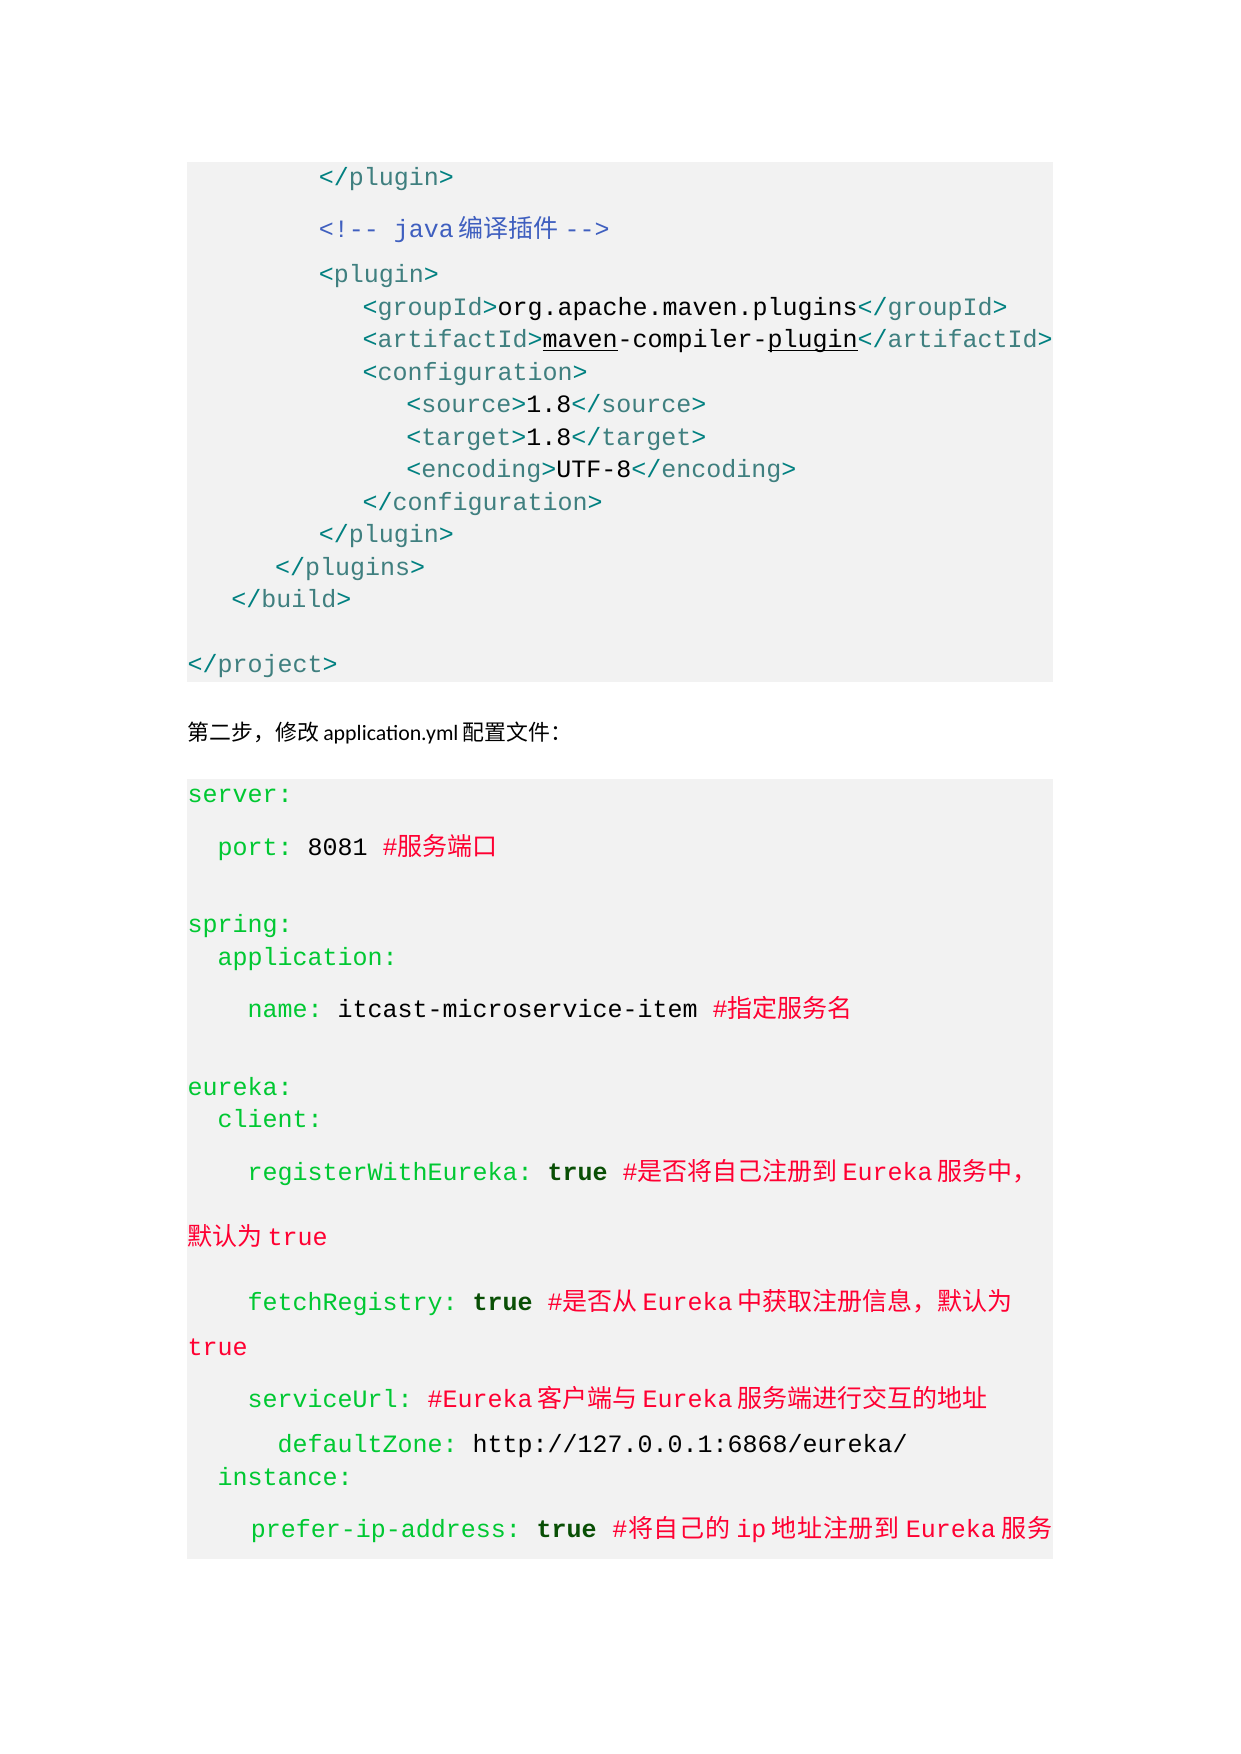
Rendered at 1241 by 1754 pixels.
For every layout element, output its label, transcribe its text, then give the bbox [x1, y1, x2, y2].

text name: itcast-microservice-item #指定服务名 [187, 974, 1053, 1039]
text </configuration> [187, 487, 1053, 519]
text <plugin> [187, 259, 1053, 292]
text </plugin> [187, 519, 1053, 552]
text registerWithEureka: true #是否将自己注册到Eureka服务中，默认为true [187, 1137, 1053, 1267]
text </build> [187, 584, 1053, 617]
text 第二步，修改application.yml配置文件： [187, 714, 1053, 747]
text <configuration> [187, 357, 1053, 389]
text </plugins> [187, 552, 1053, 584]
text </project> [187, 649, 1053, 682]
text </plugin> [187, 162, 1053, 194]
text fetchRegistry: true #是否从Eureka中获取注册信息，默认为true [187, 1267, 1053, 1364]
text client: [187, 1104, 1053, 1137]
text server: [187, 779, 1053, 812]
text <source>1.8</source> [187, 389, 1053, 422]
text instance: [187, 1462, 1053, 1494]
text spring: [187, 909, 1053, 942]
text port: 8081 #服务端口 [187, 812, 1053, 877]
text eureka: [187, 1072, 1053, 1104]
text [187, 292, 1053, 324]
text <!-- java编译插件 --> [187, 194, 1053, 259]
text application: [187, 942, 1053, 974]
text serviceUrl: #Eureka客户端与Eureka服务端进行交互的地址 [187, 1364, 1053, 1429]
text defaultZone: http://127.0.0.1:6868/eureka/ [187, 1429, 1053, 1462]
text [187, 1494, 1053, 1559]
text <target>1.8</target> [187, 422, 1053, 454]
text <artifactId>maven-compiler-plugin</artifactId> [187, 324, 1053, 357]
text <encoding>UTF-8</encoding> [187, 454, 1053, 487]
